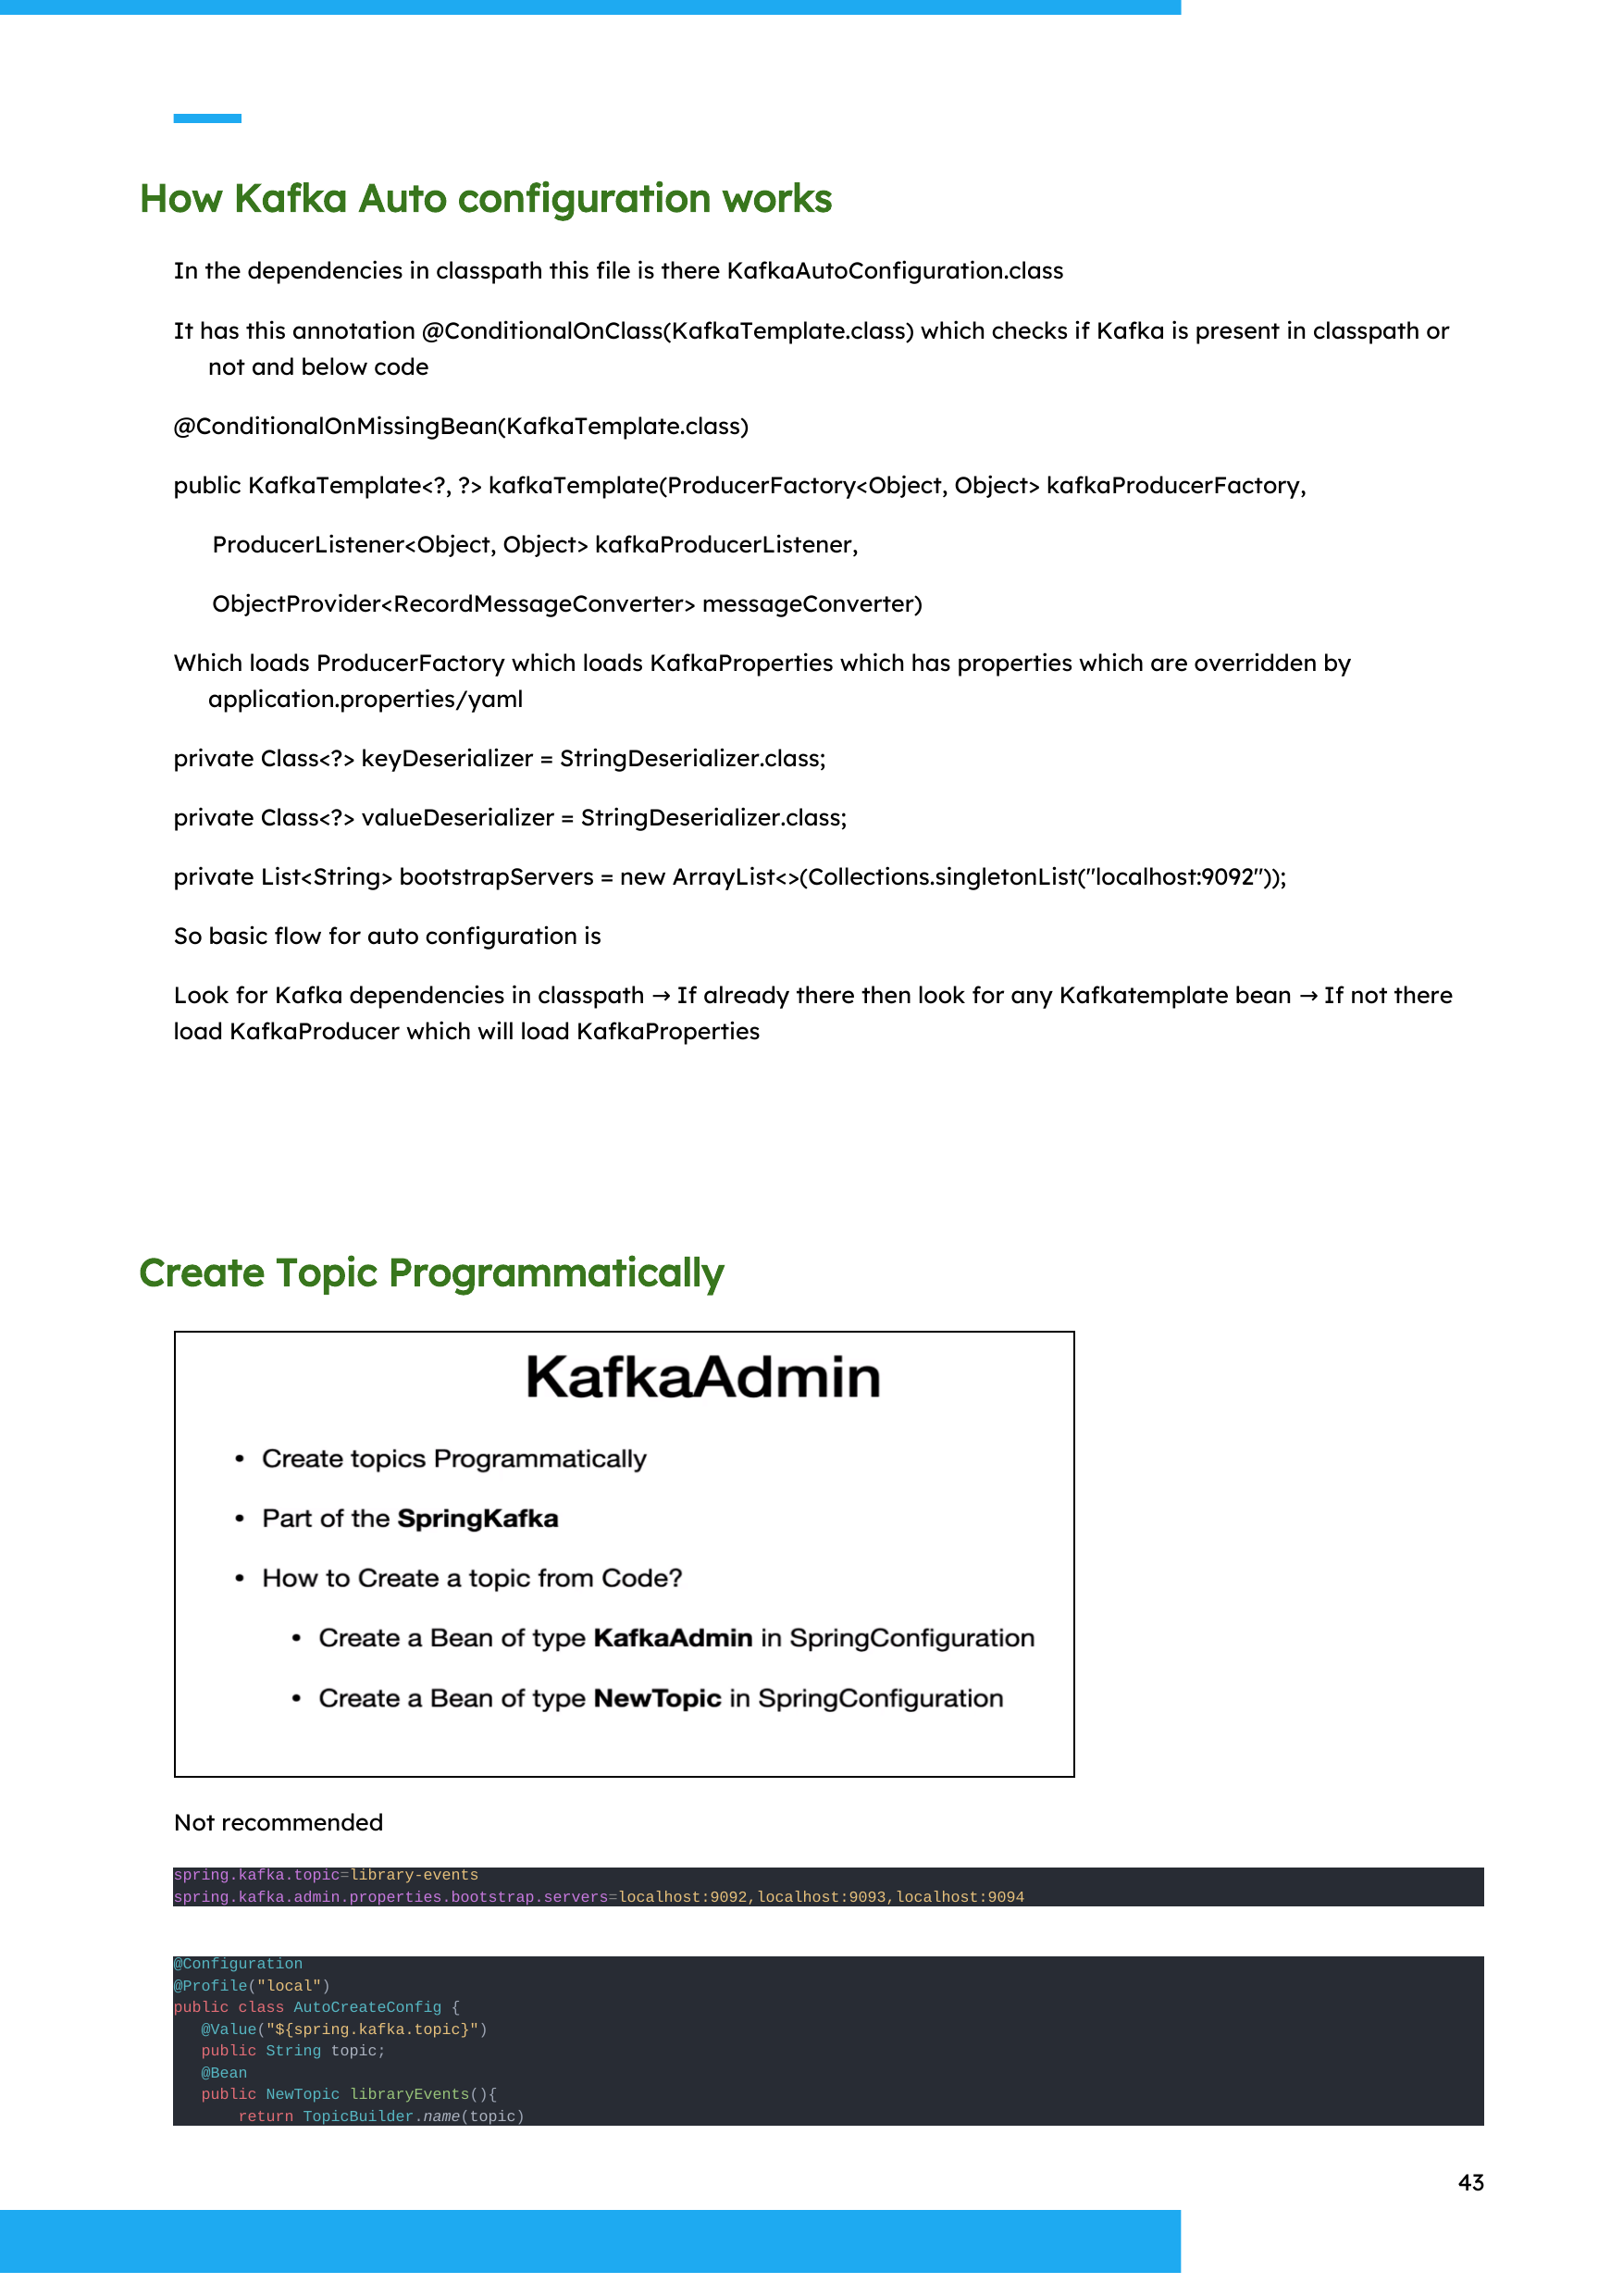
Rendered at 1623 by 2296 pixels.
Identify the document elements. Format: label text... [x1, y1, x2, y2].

text @ConditionalOnMissingBean(KafkaTemplate.class) [173, 411, 1484, 440]
picture [0, 2210, 1182, 2273]
text Look for Kafka dependencies in classpath → If already there then look for any Kafkatemplate bean → If not there load KafkaProducer which will load KafkaProperties [173, 981, 1484, 1046]
text public String topic; [173, 2043, 1484, 2061]
text It has this annotation @ConditionalOnClass(KafkaTemplate.class) which checks if Kafka is present in classpath or not and below code [173, 316, 1484, 380]
text In the dependencies in classpath this file is there KafkaAutoConfiguration.class [173, 256, 1484, 285]
text public NewTopic libraryEvents(){ [173, 2087, 1484, 2104]
text public class AutoCreateConfig { [173, 2000, 1484, 2017]
text private List<String> bootstrapServers = new ArrayList<>(Collections.singletonList("localhost:9092")); [173, 863, 1484, 891]
text @Profile("local") [173, 1978, 1484, 1995]
text Not recommended [173, 1808, 1484, 1837]
text ObjectProvider<RecordMessageConverter> messageConverter) [173, 589, 1484, 617]
picture [173, 114, 242, 123]
picture [0, 0, 1182, 15]
text ProducerListener<Object, Object> kafkaProducerListener, [173, 529, 1484, 558]
subtitle How Kafka Auto configuration works [139, 173, 1484, 221]
text private Class<?> valueDeserializer = StringDeserializer.class; [173, 802, 1484, 832]
text spring.kafka.topic=library-events [173, 1868, 1484, 1885]
subtitle Create Topic Programmatically [139, 1247, 1484, 1296]
picture [176, 1333, 1073, 1776]
text private Class<?> keyDeserializer = StringDeserializer.class; [173, 743, 1484, 773]
text return TopicBuilder.name(topic) [173, 2108, 1484, 2126]
text Which loads ProducerFactory which loads KafkaProperties which has properties which are overridden by application.properties/yaml [173, 648, 1484, 714]
text @Configuration [173, 1956, 1484, 1973]
text @Bean [173, 2065, 1484, 2082]
text So basic flow for auto configuration is [173, 922, 1484, 950]
text @Value("${spring.kafka.topic}") [173, 2021, 1484, 2039]
text spring.kafka.admin.properties.bootstrap.servers=localhost:9092,localhost:9093,localhost:9094 [173, 1890, 1484, 1906]
text public KafkaTemplate<?, ?> kafkaTemplate(ProducerFactory<Object, Object> kafkaProducerFactory, [173, 470, 1484, 499]
